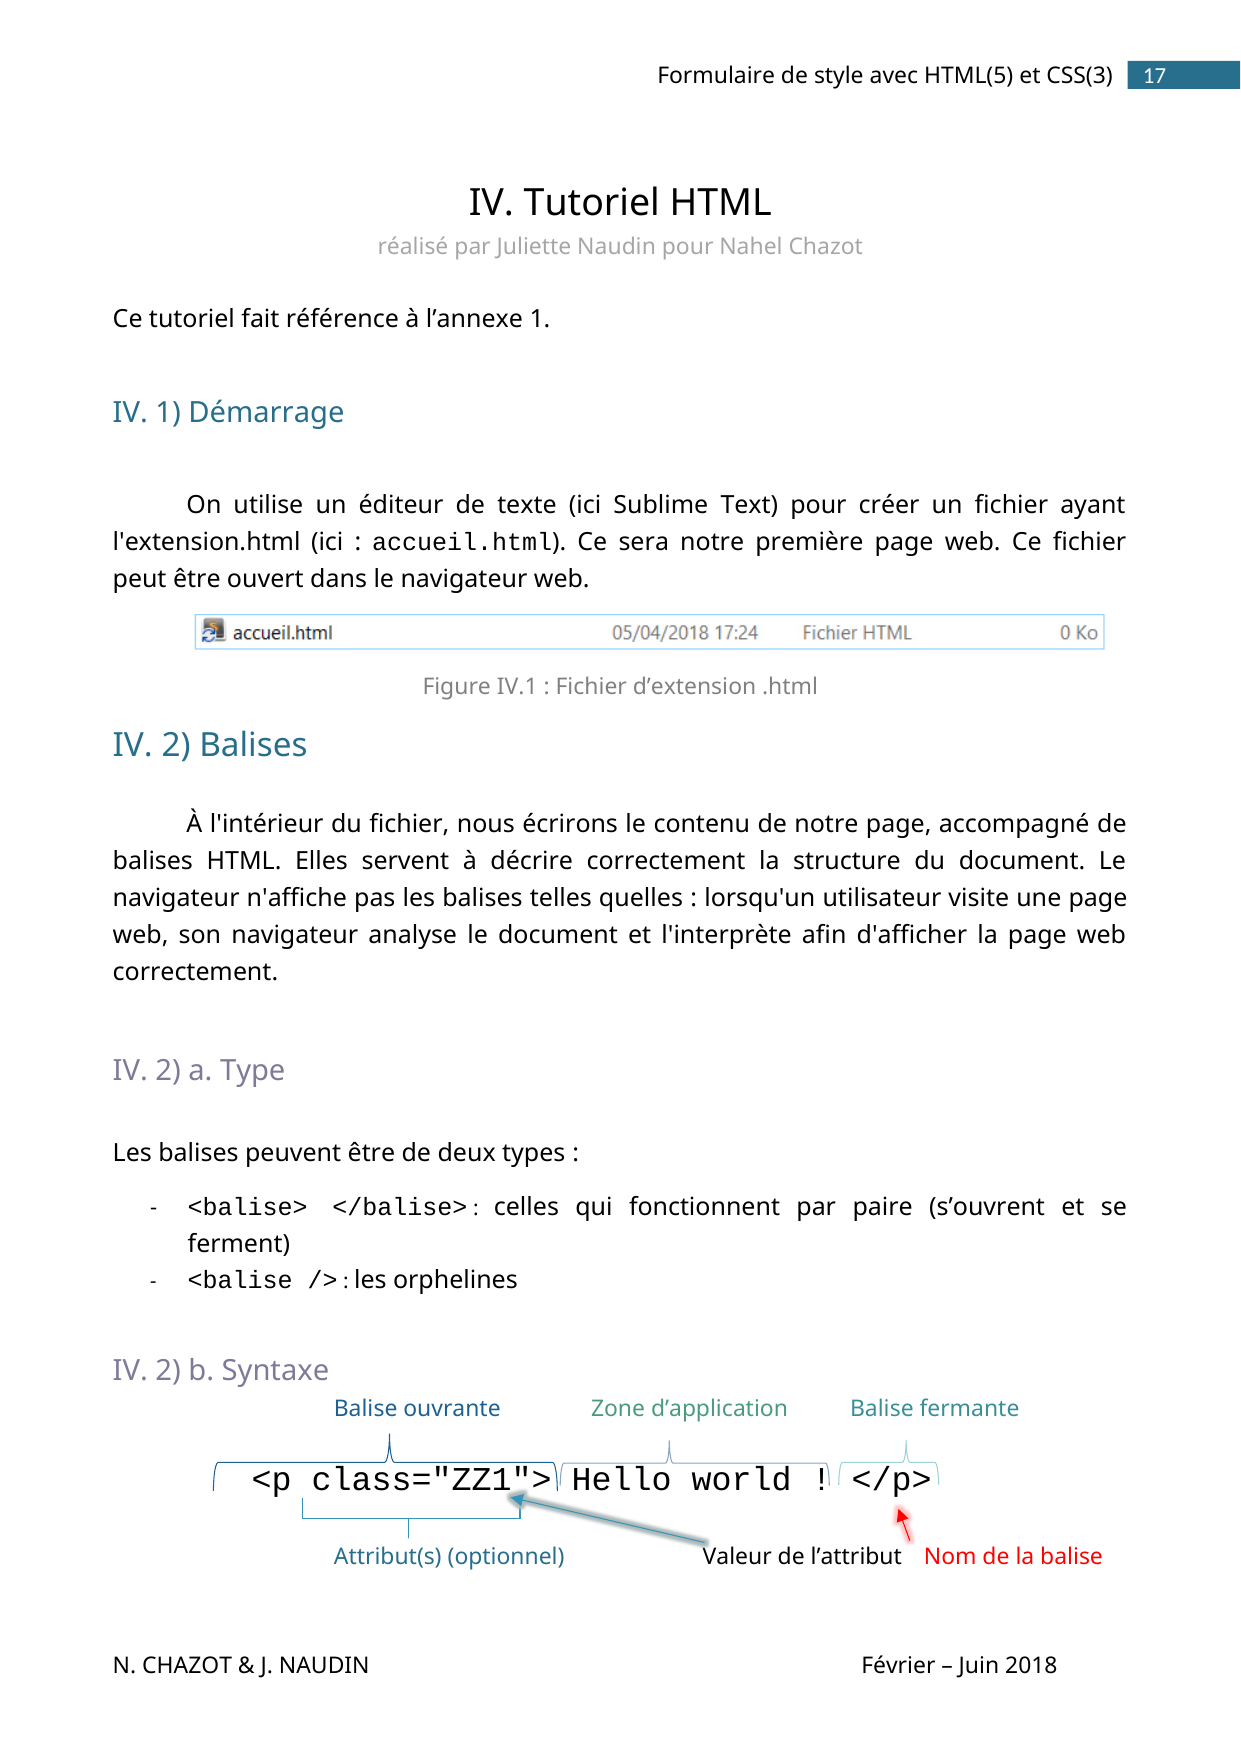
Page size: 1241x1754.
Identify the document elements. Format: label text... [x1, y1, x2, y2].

text IV. 2) a. Type [112, 1049, 1128, 1089]
text Attribut(s) (optionnel) Valeur de l’attribut Nom de la balise [260, 1540, 1128, 1571]
text Figure IV.1 : Fichier d’extension .html [112, 670, 1128, 701]
text IV. 2) Balises [112, 720, 1128, 766]
text Ce tutoriel fait référence à l’annexe 1. [112, 301, 1128, 335]
picture [186, 614, 1105, 651]
text Balise ouvrante Zone d’application Balise fermante [260, 1392, 1128, 1424]
text On utilise un éditeur de texte (ici Sublime Text) pour créer un fichier ayant l'extension.html (ici : accueil.html). Ce sera notre première page web. Ce fichier peut être ouvert dans le navigateur web. [112, 487, 1128, 595]
text IV. 2) b. Syntaxe [112, 1349, 1128, 1389]
list <balise /> : les orphelines [150, 1262, 1128, 1296]
text IV. 1) Démarrage [112, 391, 1128, 431]
text IV. Tutoriel HTML [112, 175, 1128, 226]
text <p class="ZZ1"> Hello world ! </p> [112, 1462, 1128, 1500]
text Les balises peuvent être de deux types : [112, 1135, 1128, 1169]
text réalisé par Juliette Naudin pour Nahel Chazot [112, 230, 1128, 261]
text À l'intérieur du fichier, nous écrirons le contenu de notre page, accompagné de balises HTML. Elles servent à décrire correctement la structure du document. Le navigateur n'affiche pas les balises telles quelles : lorsqu'un utilisateur visite une page web, son navigateur analyse le document et l'interprète afin d'afficher la page web correctement. [112, 806, 1128, 987]
list <balise> </balise> : celles qui fonctionnent par paire (s’ouvrent et se ferment) [150, 1188, 1128, 1259]
